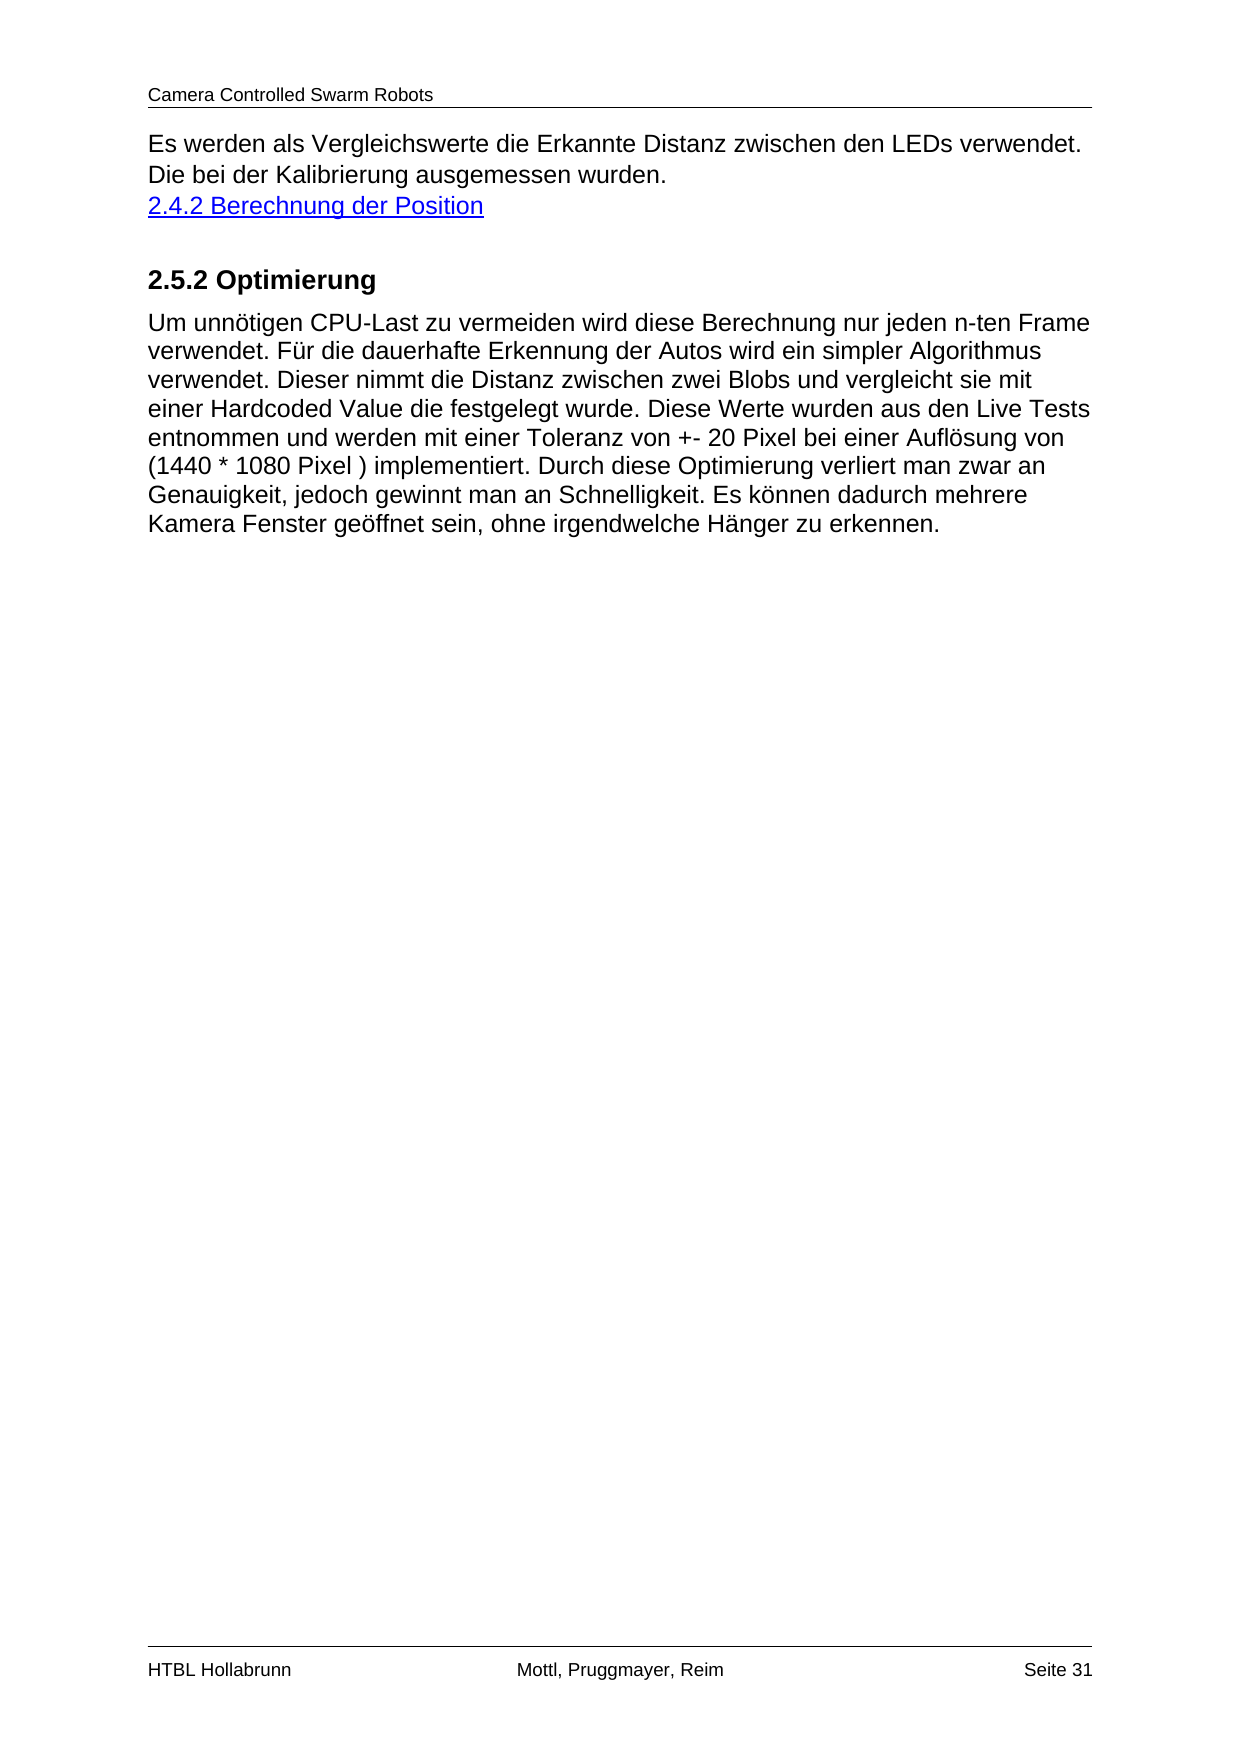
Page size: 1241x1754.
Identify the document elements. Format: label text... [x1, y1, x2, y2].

text Es werden als Vergleichswerte die Erkannte Distanz zwischen den LEDs verwendet. Die bei der Kalibrierung ausgemessen wurden. [148, 126, 1092, 189]
text Um unnötigen CPU-Last zu vermeiden wird diese Berechnung nur jeden n-ten Frame verwendet. Für die dauerhafte Erkennung der Autos wird ein simpler Algorithmus verwendet. Dieser nimmt die Distanz zwischen zwei Blobs und vergleicht sie mit einer Hardcoded Value die festgelegt wurde. Diese Werte wurden aus den Live Tests entnommen und werden mit einer Toleranz von +- 20 Pixel bei einer Auflösung von (1440 * 1080 Pixel ) implementiert. Durch diese Optimierung verliert man zwar an Genauigkeit, jedoch gewinnt man an Schnelligkeit. Es können dadurch mehrere Kamera Fenster geöffnet sein, ohne irgendwelche Hänger zu erkennen. [148, 308, 1092, 538]
subtitle Optimierung [148, 264, 1092, 295]
text 2.4.2 Berechnung der Position [148, 189, 1092, 220]
